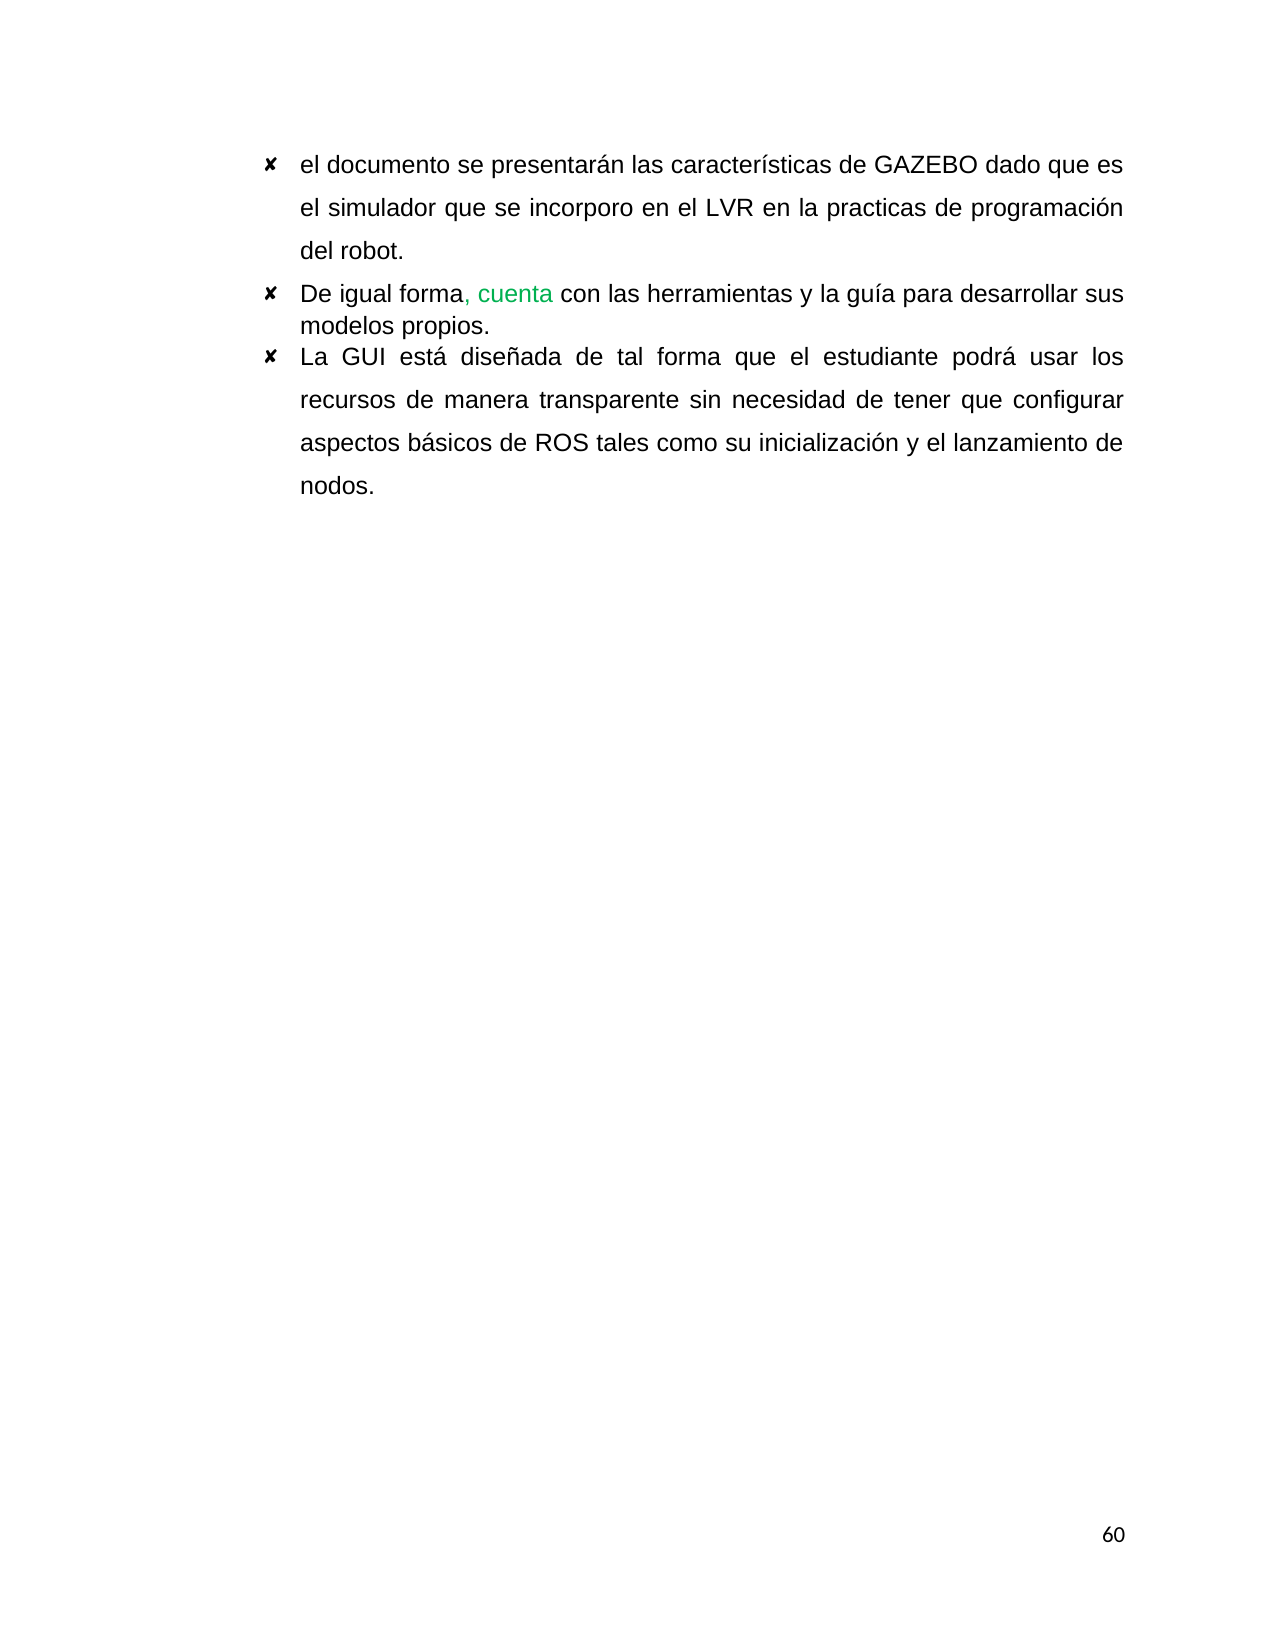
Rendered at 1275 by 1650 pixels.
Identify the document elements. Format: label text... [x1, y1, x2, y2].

list La GUI está diseñada de tal forma que el estudiante podrá usar los recursos de manera transparente sin necesidad de tener que configurar aspectos básicos de ROS tales como su inicialización y el lanzamiento de nodos. [262, 342, 1125, 500]
list De igual forma, cuenta con las herramientas y la guía para desarrollar sus modelos propios. [262, 279, 1125, 339]
list el documento se presentarán las características de GAZEBO dado que es el simulador que se incorporo en el LVR en la practicas de programación del robot. [262, 150, 1125, 265]
